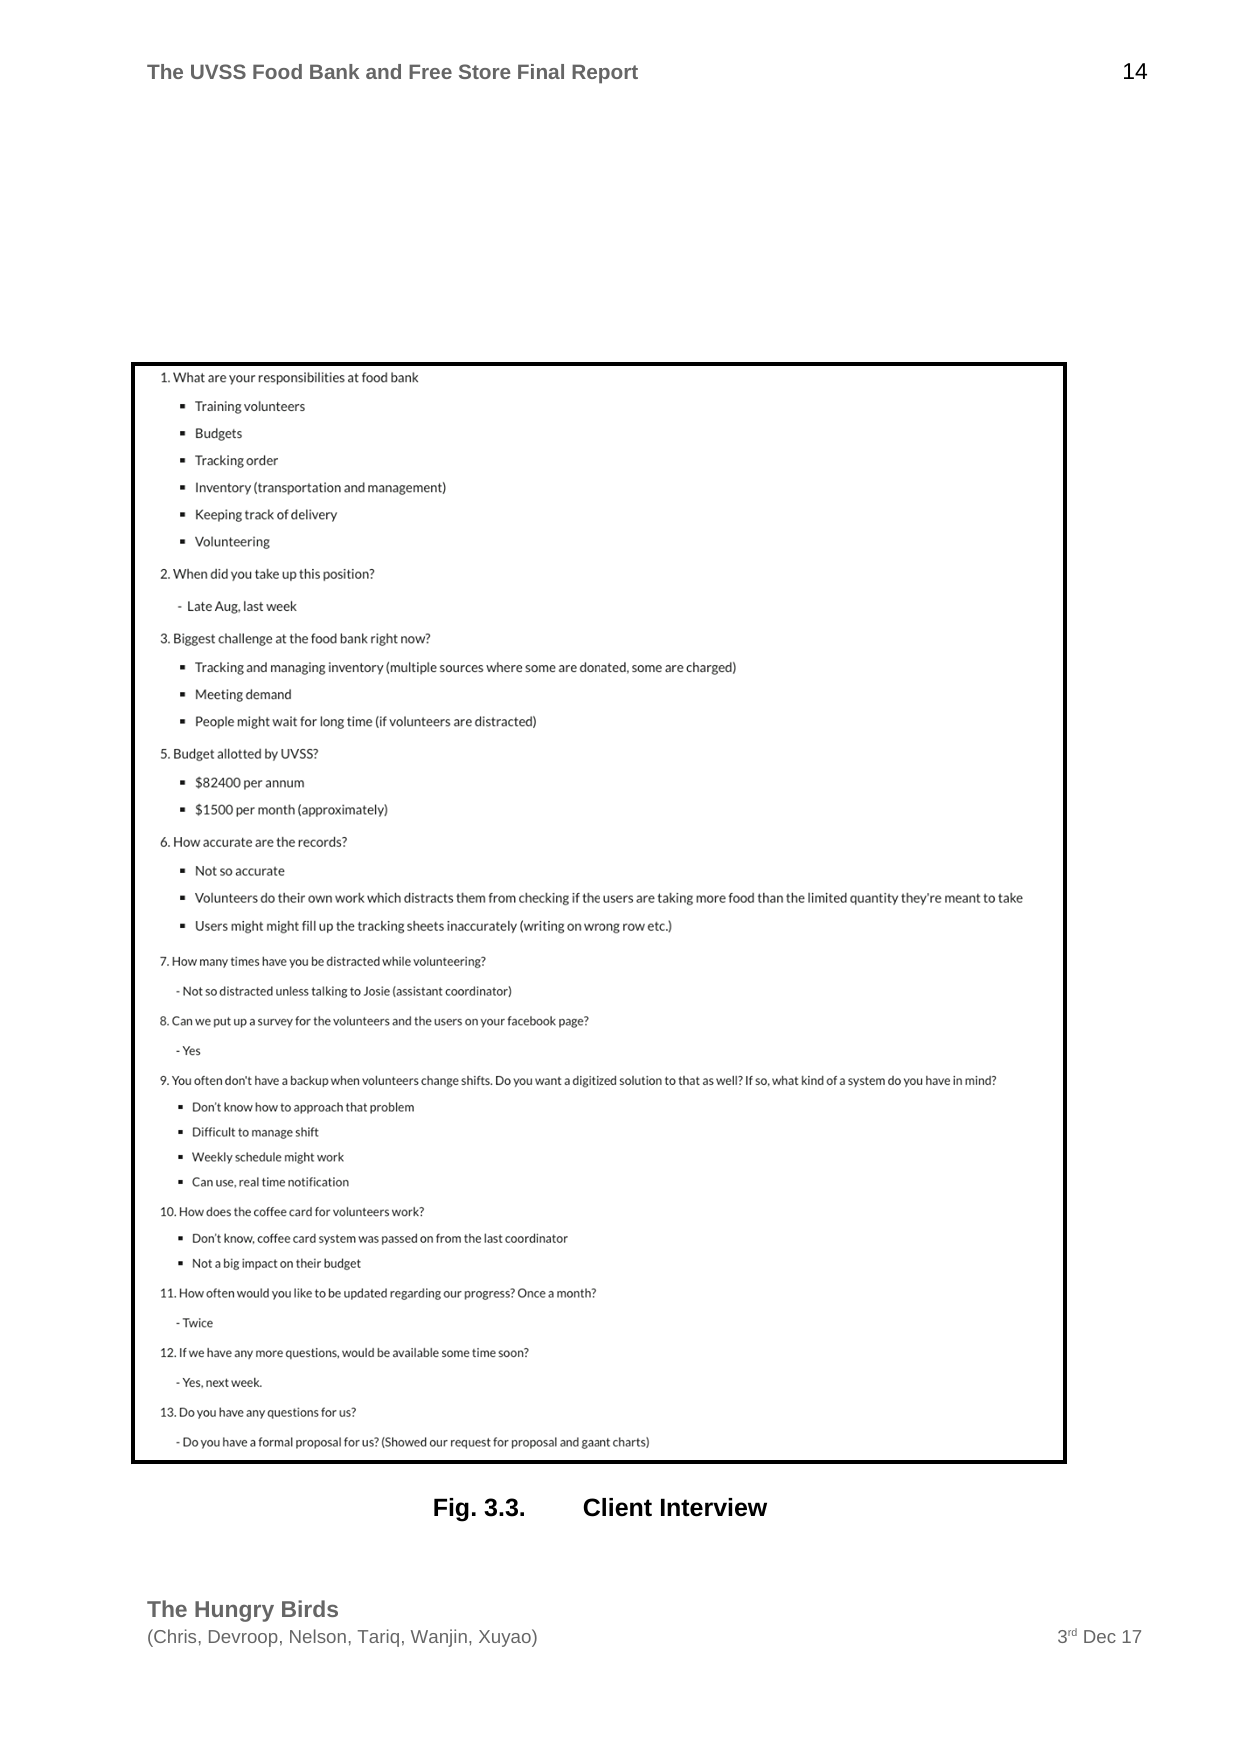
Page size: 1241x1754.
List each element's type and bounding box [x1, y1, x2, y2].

picture [135, 366, 1063, 1460]
